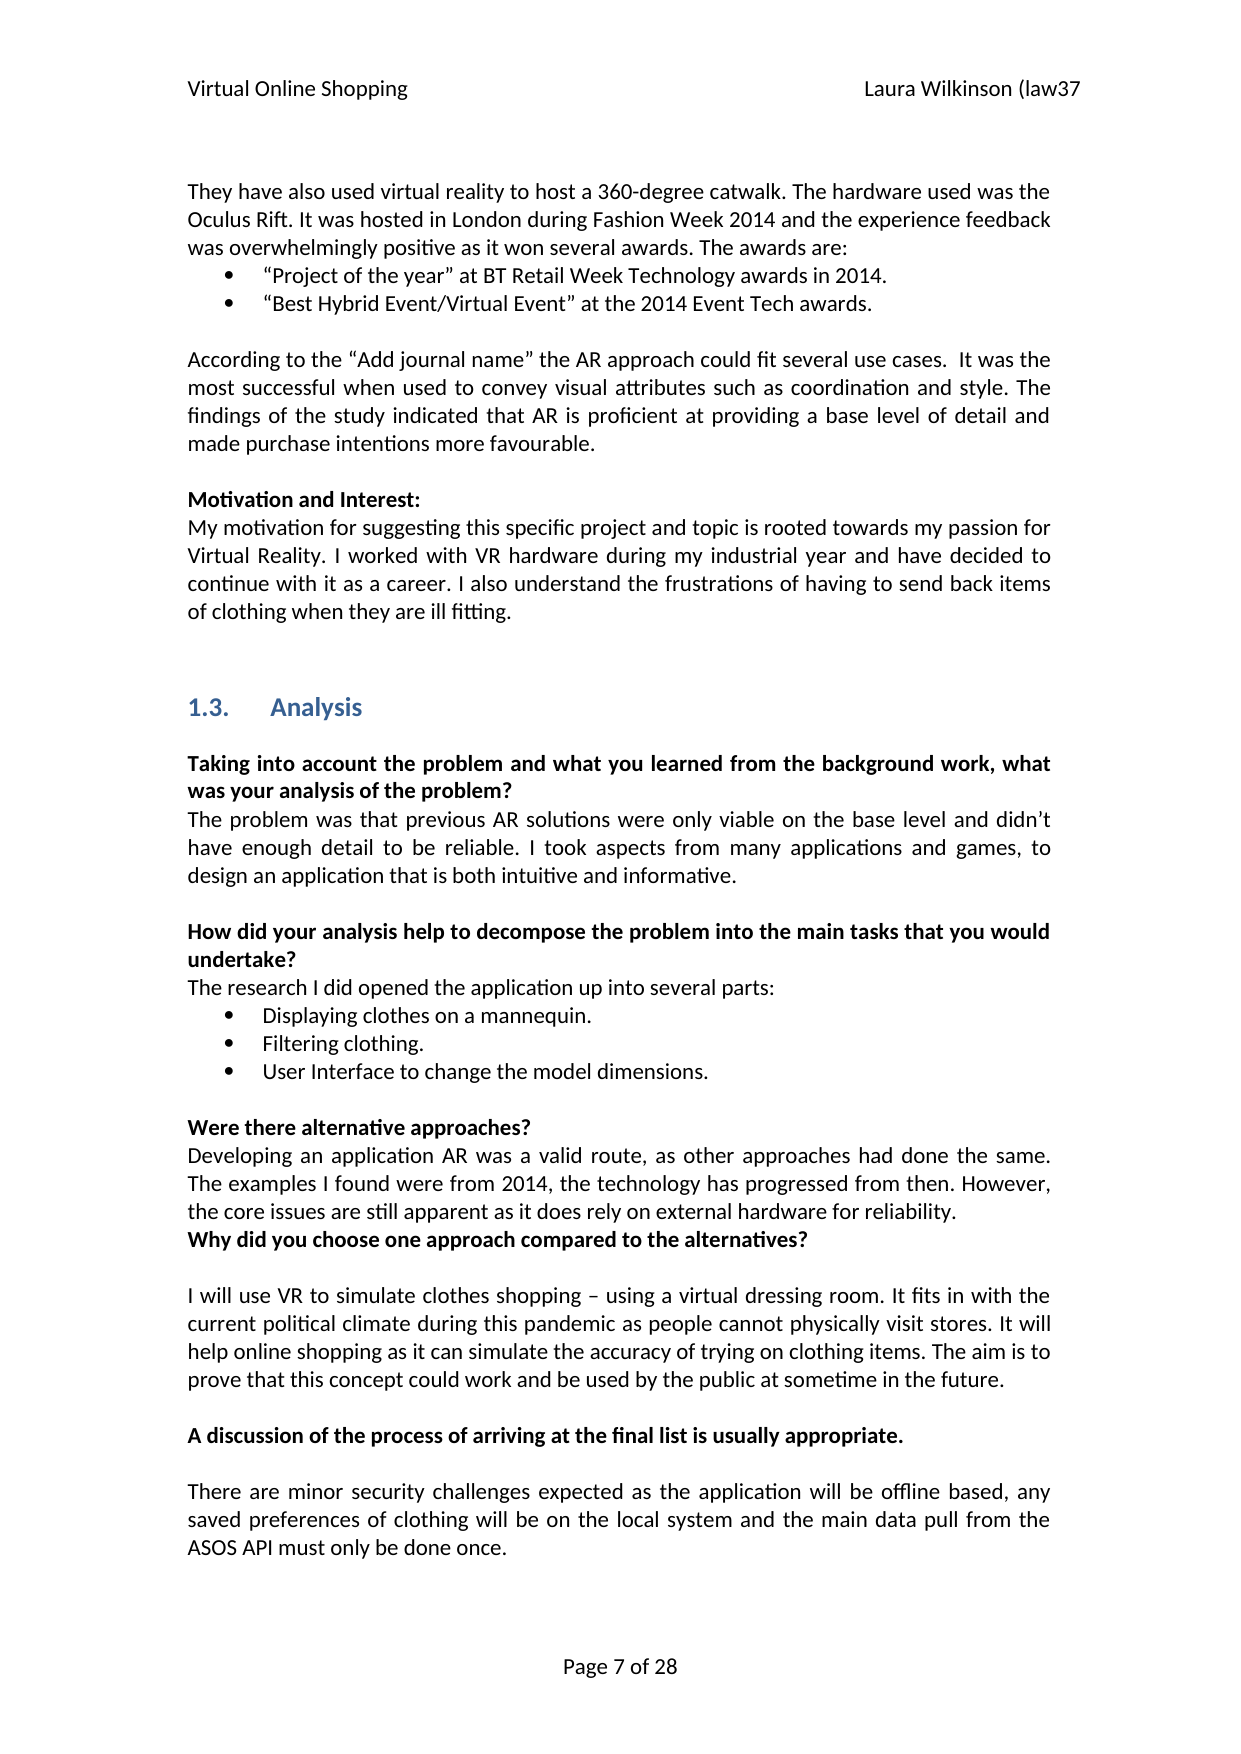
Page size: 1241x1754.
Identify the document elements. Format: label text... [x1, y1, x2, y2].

text A discussion of the process of arriving at the final list is usually appropriate. [187, 1421, 1053, 1449]
list “Best Hybrid Event/Virtual Event” at the 2014 Event Tech awards. [225, 289, 1053, 317]
text Motivation and Interest: [187, 485, 1053, 513]
text According to the “Add journal name” the AR approach could fit several use cases. It was the most successful when used to convey visual attributes such as coordination and style. The findings of the study indicated that AR is proficient at providing a base level of detail and made purchase intentions more favourable. [187, 345, 1053, 457]
text How did your analysis help to decompose the problem into the main tasks that you would undertake? [187, 917, 1053, 973]
text Taking into account the problem and what you learned from the background work, what was your analysis of the problem? [187, 749, 1053, 805]
text They have also used virtual reality to host a 360-degree catwalk. The hardware used was the Oculus Rift. It was hosted in London during Fashion Week 2014 and the experience feedback was overwhelmingly positive as it won several awards. The awards are: [187, 177, 1053, 261]
text I will use VR to simulate clothes shopping – using a virtual dressing room. It fits in with the current political climate during this pandemic as people cannot physically visit stores. It will help online shopping as it can simulate the accuracy of trying on clothing items. The aim is to prove that this concept could work and be used by the public at sometime in the future. [187, 1281, 1053, 1393]
list “Project of the year” at BT Retail Week Technology awards in 2014. [225, 261, 1053, 289]
list Filtering clothing. [225, 1029, 1053, 1057]
list Displaying clothes on a mannequin. [225, 1001, 1053, 1029]
text Were there alternative approaches? [187, 1113, 1053, 1141]
text There are minor security challenges expected as the application will be offline based, any saved preferences of clothing will be on the local system and the main data pull from the ASOS API must only be done once. [187, 1477, 1053, 1561]
text My motivation for suggesting this specific project and topic is rooted towards my passion for Virtual Reality. I worked with VR hardware during my industrial year and have decided to continue with it as a career. I also understand the frustrations of having to send back items of clothing when they are ill fitting. [187, 513, 1053, 625]
text Why did you choose one approach compared to the alternatives? [187, 1225, 1053, 1253]
text The problem was that previous AR solutions were only viable on the base level and didn’t have enough detail to be reliable. I took aspects from many applications and games, to design an application that is both intuitive and informative. [187, 805, 1053, 889]
text Developing an application AR was a valid route, as other approaches had done the same. The examples I found were from 2014, the technology has progressed from then. However, the core issues are still apparent as it does rely on external hardware for reliability. [187, 1141, 1053, 1225]
subtitle Analysis [187, 691, 1053, 724]
list User Interface to change the model dimensions. [225, 1057, 1053, 1085]
text The research I did opened the application up into several parts: [187, 973, 1053, 1001]
